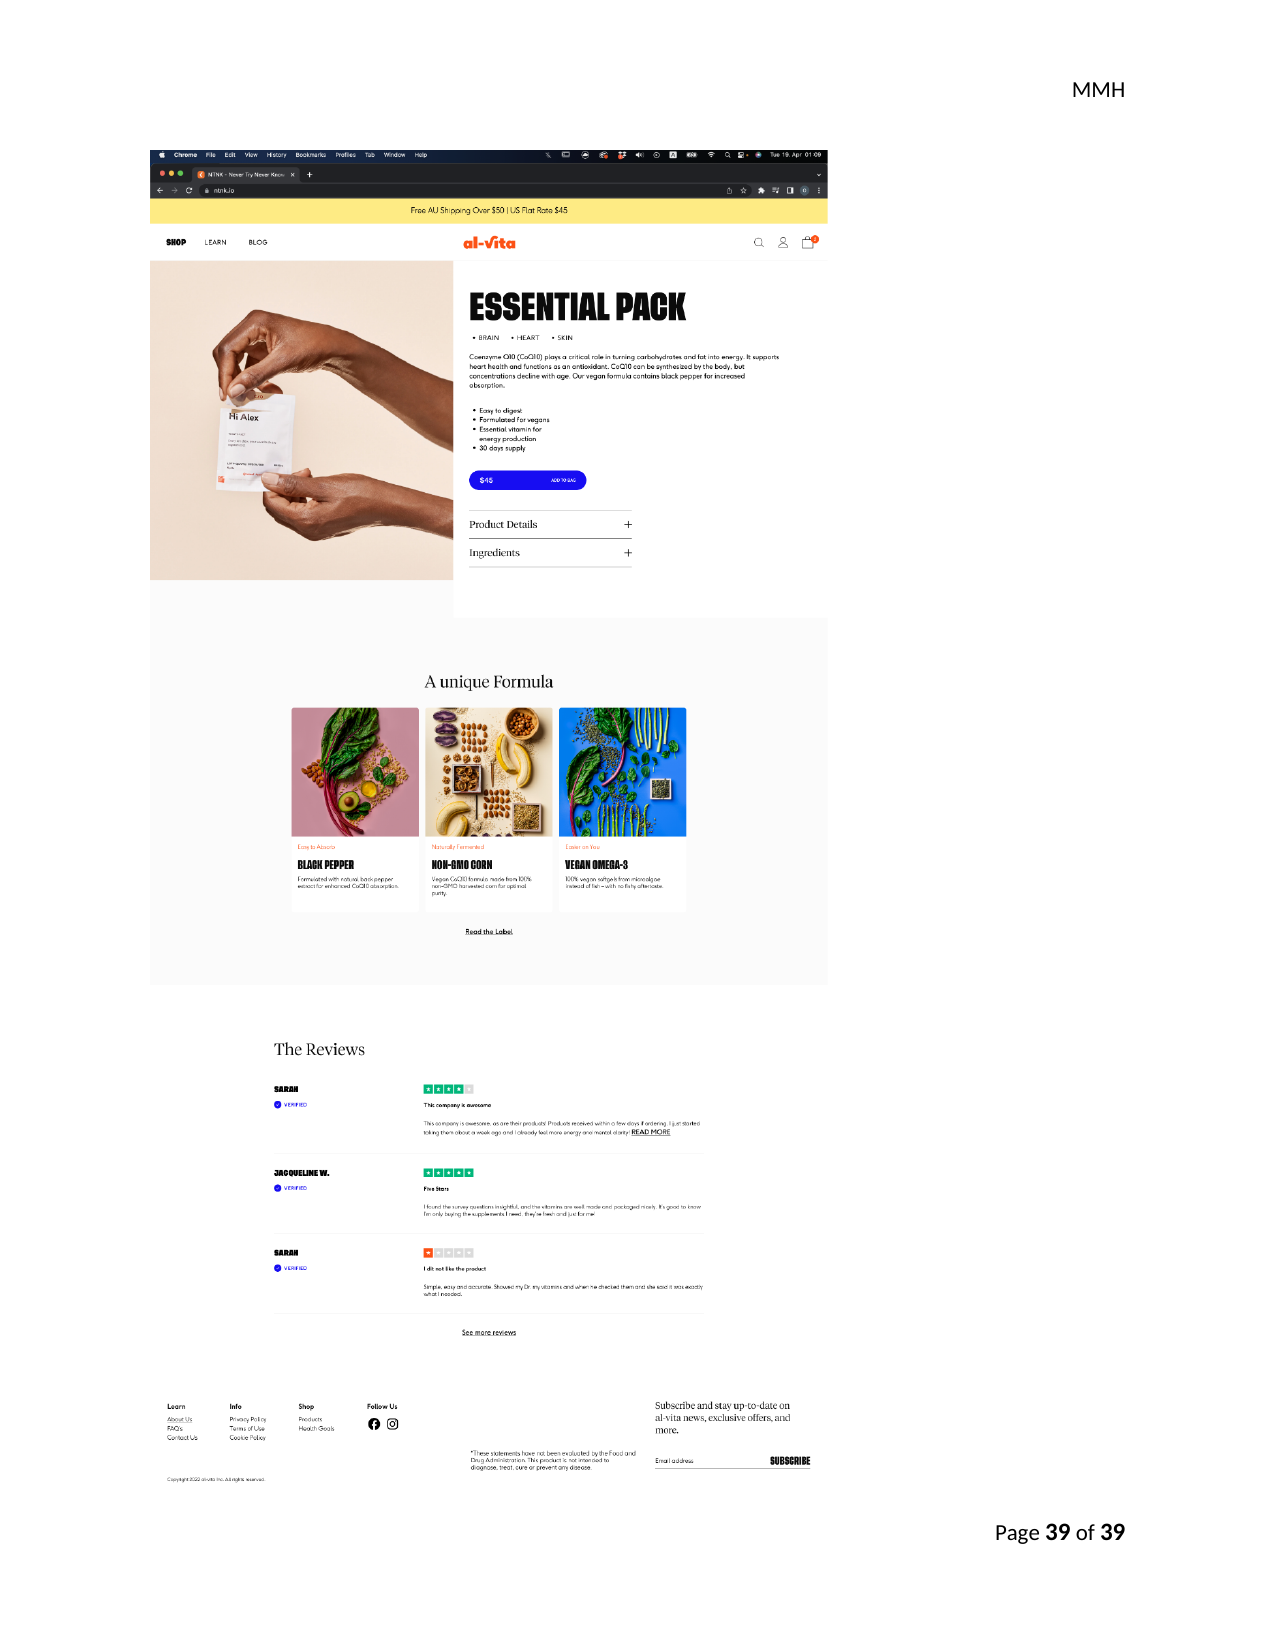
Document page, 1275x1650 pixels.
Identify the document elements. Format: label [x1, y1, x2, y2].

picture [150, 150, 828, 1500]
